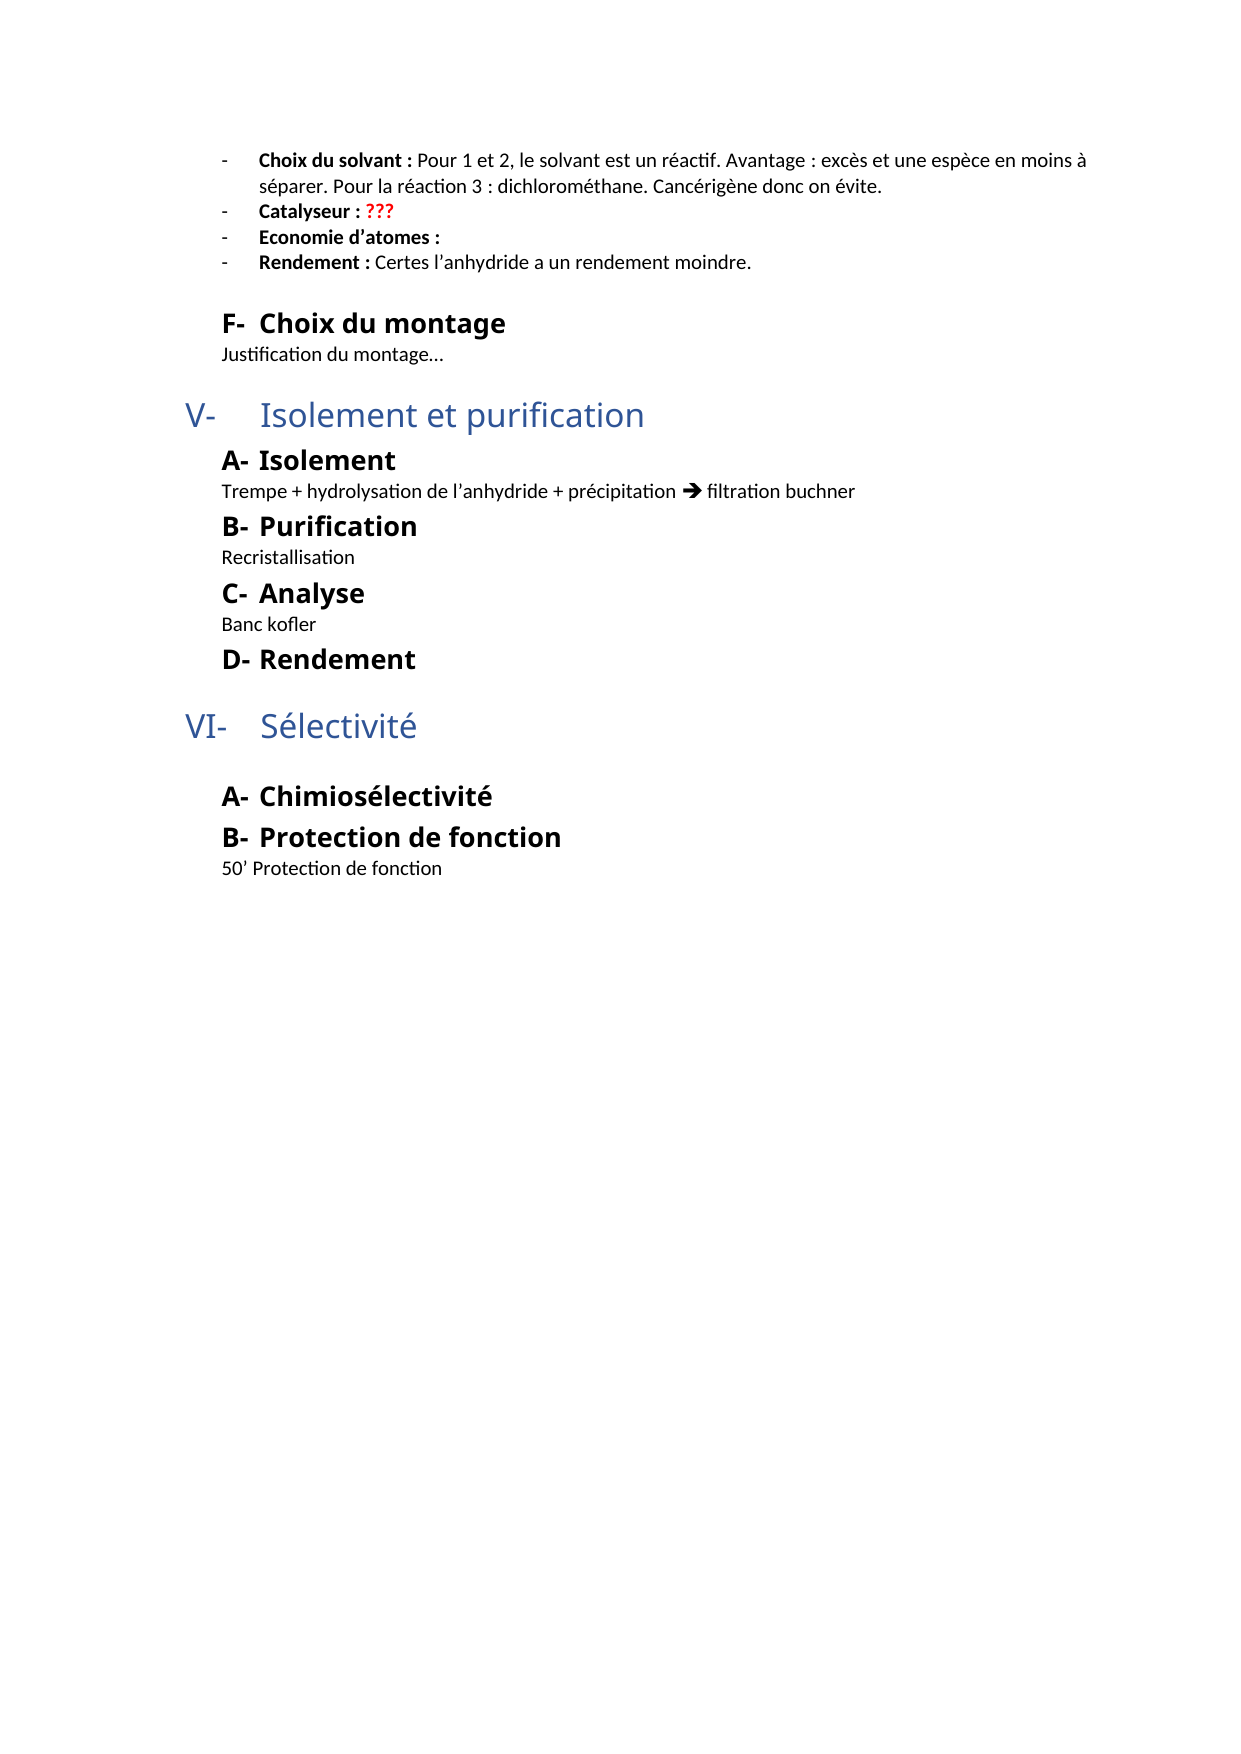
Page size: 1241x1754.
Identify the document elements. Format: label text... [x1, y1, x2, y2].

subtitle Rendement [221, 641, 1093, 677]
subtitle Analyse [221, 574, 1093, 611]
list Choix du solvant : Pour 1 et 2, le solvant est un réactif. Avantage : excès et une espèce en moins à séparer. Pour la réaction 3 : dichlorométhane. Cancérigène donc on évite. [221, 148, 1093, 198]
subtitle Chimiosélectivité [221, 777, 1093, 814]
list Economie d’atomes : [221, 224, 1093, 249]
subtitle Protection de fonction [221, 818, 1093, 855]
subtitle Purification [221, 508, 1093, 544]
subtitle Sélectivité [185, 702, 1093, 748]
text Justification du montage… [221, 341, 1093, 367]
subtitle Isolement [221, 441, 1093, 478]
subtitle Choix du montage [221, 304, 1093, 341]
list Rendement : Certes l’anhydride a un rendement moindre. [221, 249, 1093, 275]
subtitle Isolement et purification [185, 392, 1093, 437]
text Banc kofler [221, 611, 1093, 636]
text Recristallisation [221, 544, 1093, 570]
text 50’ Protection de fonction [221, 855, 1093, 881]
list Catalyseur : ??? [221, 198, 1093, 224]
text Trempe + hydrolysation de l’anhydride + précipitation filtration buchner [221, 478, 1093, 503]
